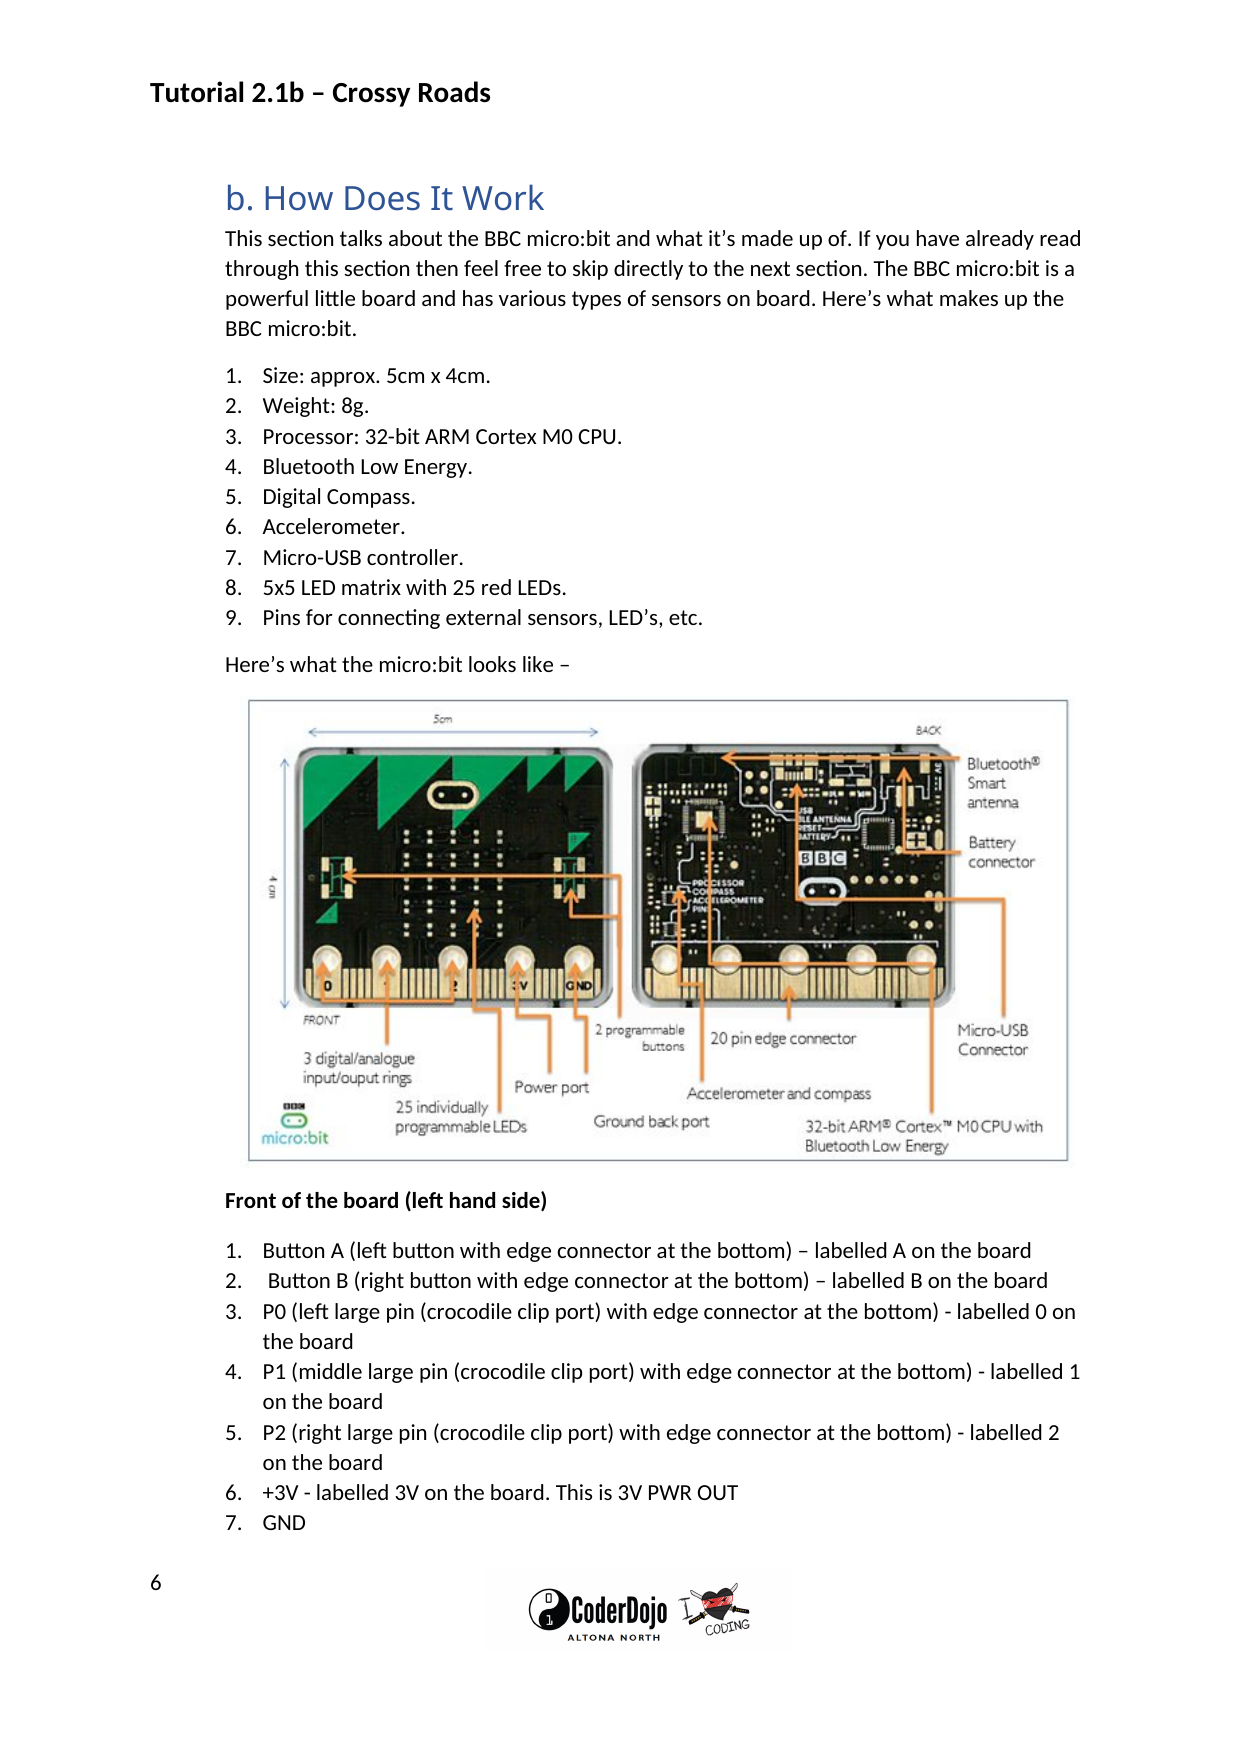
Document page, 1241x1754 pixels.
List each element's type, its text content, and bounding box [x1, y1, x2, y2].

list Micro-USB controller. [225, 543, 1090, 571]
subtitle How Does It Work [225, 175, 1090, 220]
list P2 (right large pin (crocodile clip port) with edge connector at the bottom) - labelled 2 on the board [225, 1418, 1090, 1476]
text Front of the board (left hand side) [150, 1186, 1090, 1214]
list P1 (middle large pin (crocodile clip port) with edge connector at the bottom) - labelled 1 on the board [225, 1357, 1090, 1415]
list Accelerometer. [225, 512, 1090, 541]
list P0 (left large pin (crocodile clip port) with edge connector at the bottom) - labelled 0 on the board [225, 1297, 1090, 1355]
list Size: approx. 5cm x 4cm. [225, 361, 1090, 389]
picture [240, 696, 1076, 1168]
list Weight: 8g. [225, 392, 1090, 420]
list Pins for connecting external sensors, LED’s, etc. [225, 603, 1090, 631]
list +3V - labelled 3V on the board. This is 3V PWR OUT [225, 1478, 1090, 1506]
picture [486, 1568, 792, 1653]
text Here’s what the micro:bit looks like – [225, 650, 1090, 678]
list Bluetooth Low Energy. [225, 452, 1090, 480]
list Button B (right button with edge connector at the bottom) – labelled B on the board [225, 1267, 1090, 1294]
list GND [225, 1508, 1090, 1536]
text This section talks about the BBC micro:bit and what it’s made up of. If you have already read through this section then feel free to skip directly to the next section. The BBC micro:bit is a powerful little board and has various types of sensors on board. Here’s what makes up the BBC micro:bit. [225, 224, 1090, 343]
list 5x5 LED matrix with 25 red LEDs. [225, 573, 1090, 601]
list Button A (left button with edge connector at the bottom) – labelled A on the board [225, 1236, 1090, 1264]
list Processor: 32-bit ARM Cortex M0 CPU. [225, 422, 1090, 450]
list Digital Compass. [225, 482, 1090, 510]
